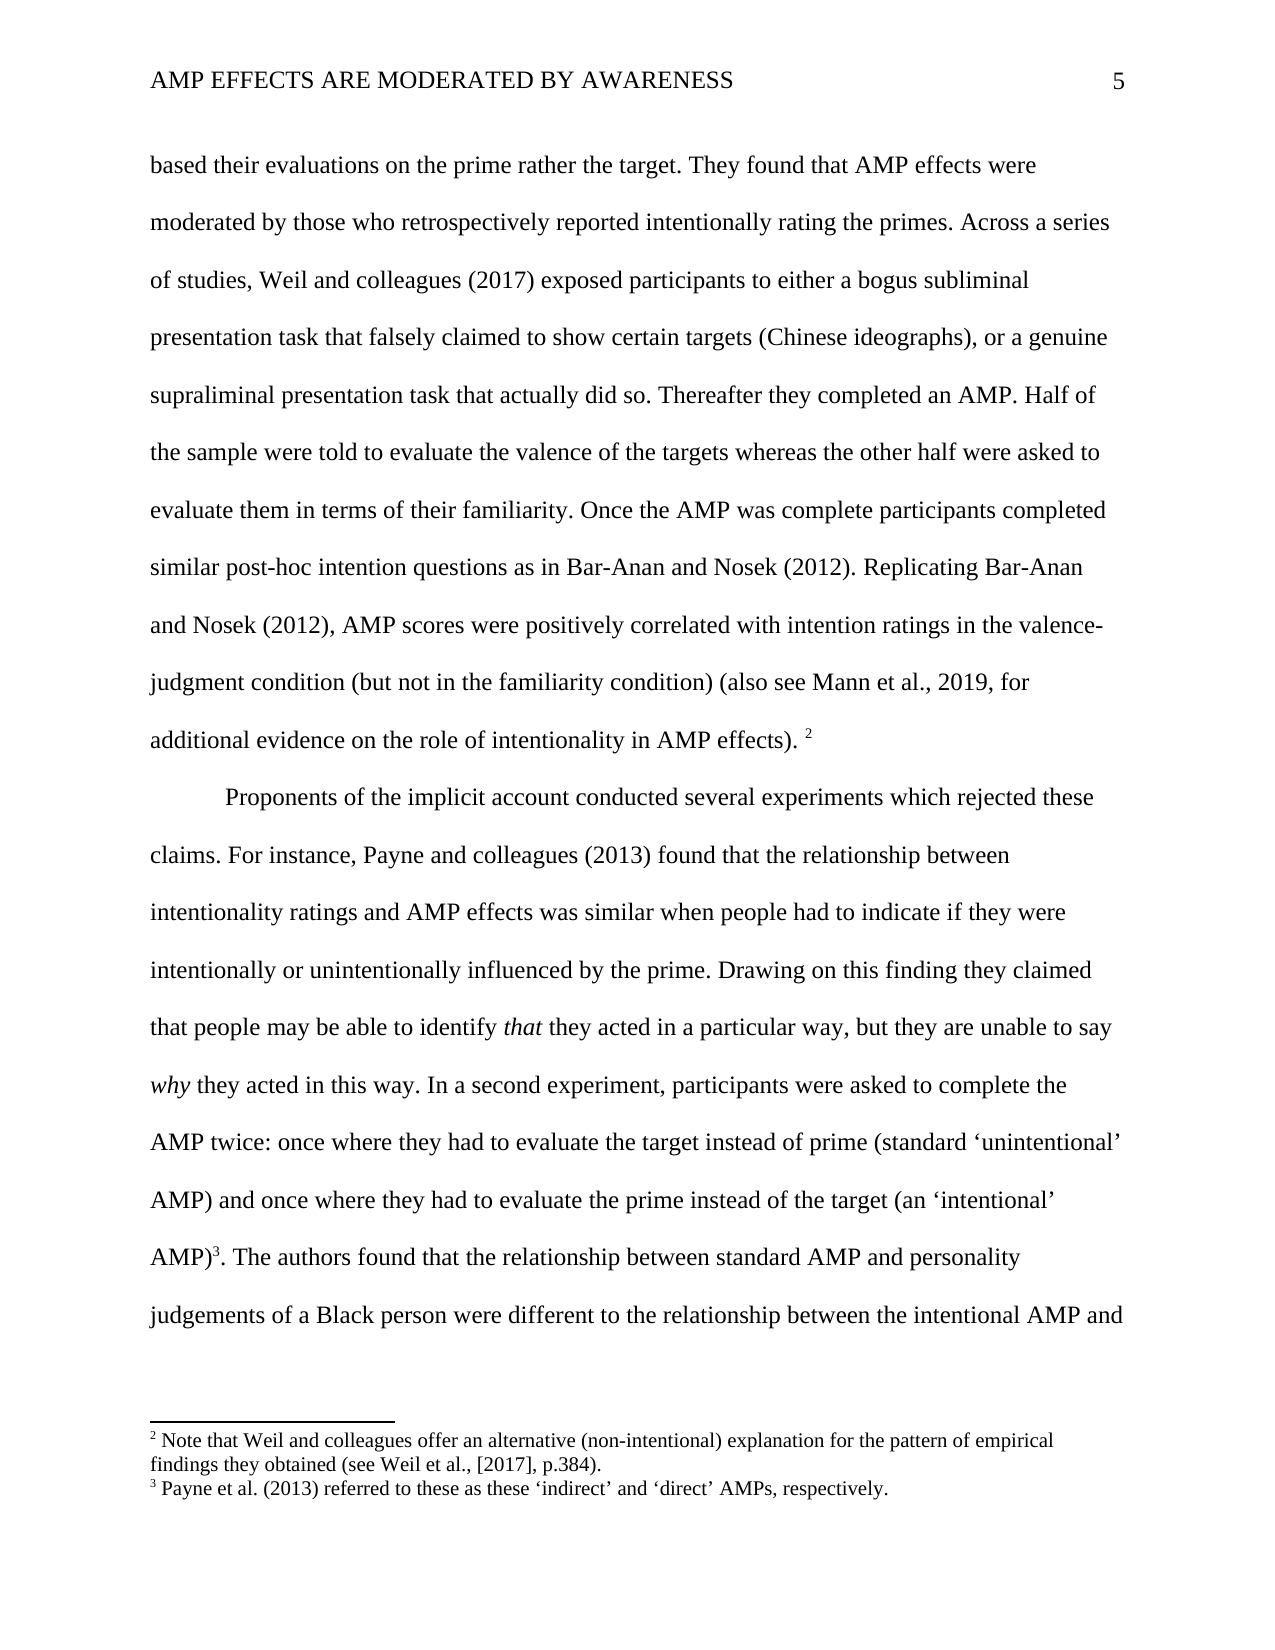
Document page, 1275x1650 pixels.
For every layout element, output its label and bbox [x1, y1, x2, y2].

text [150, 150, 1125, 754]
text [150, 782, 1125, 1329]
